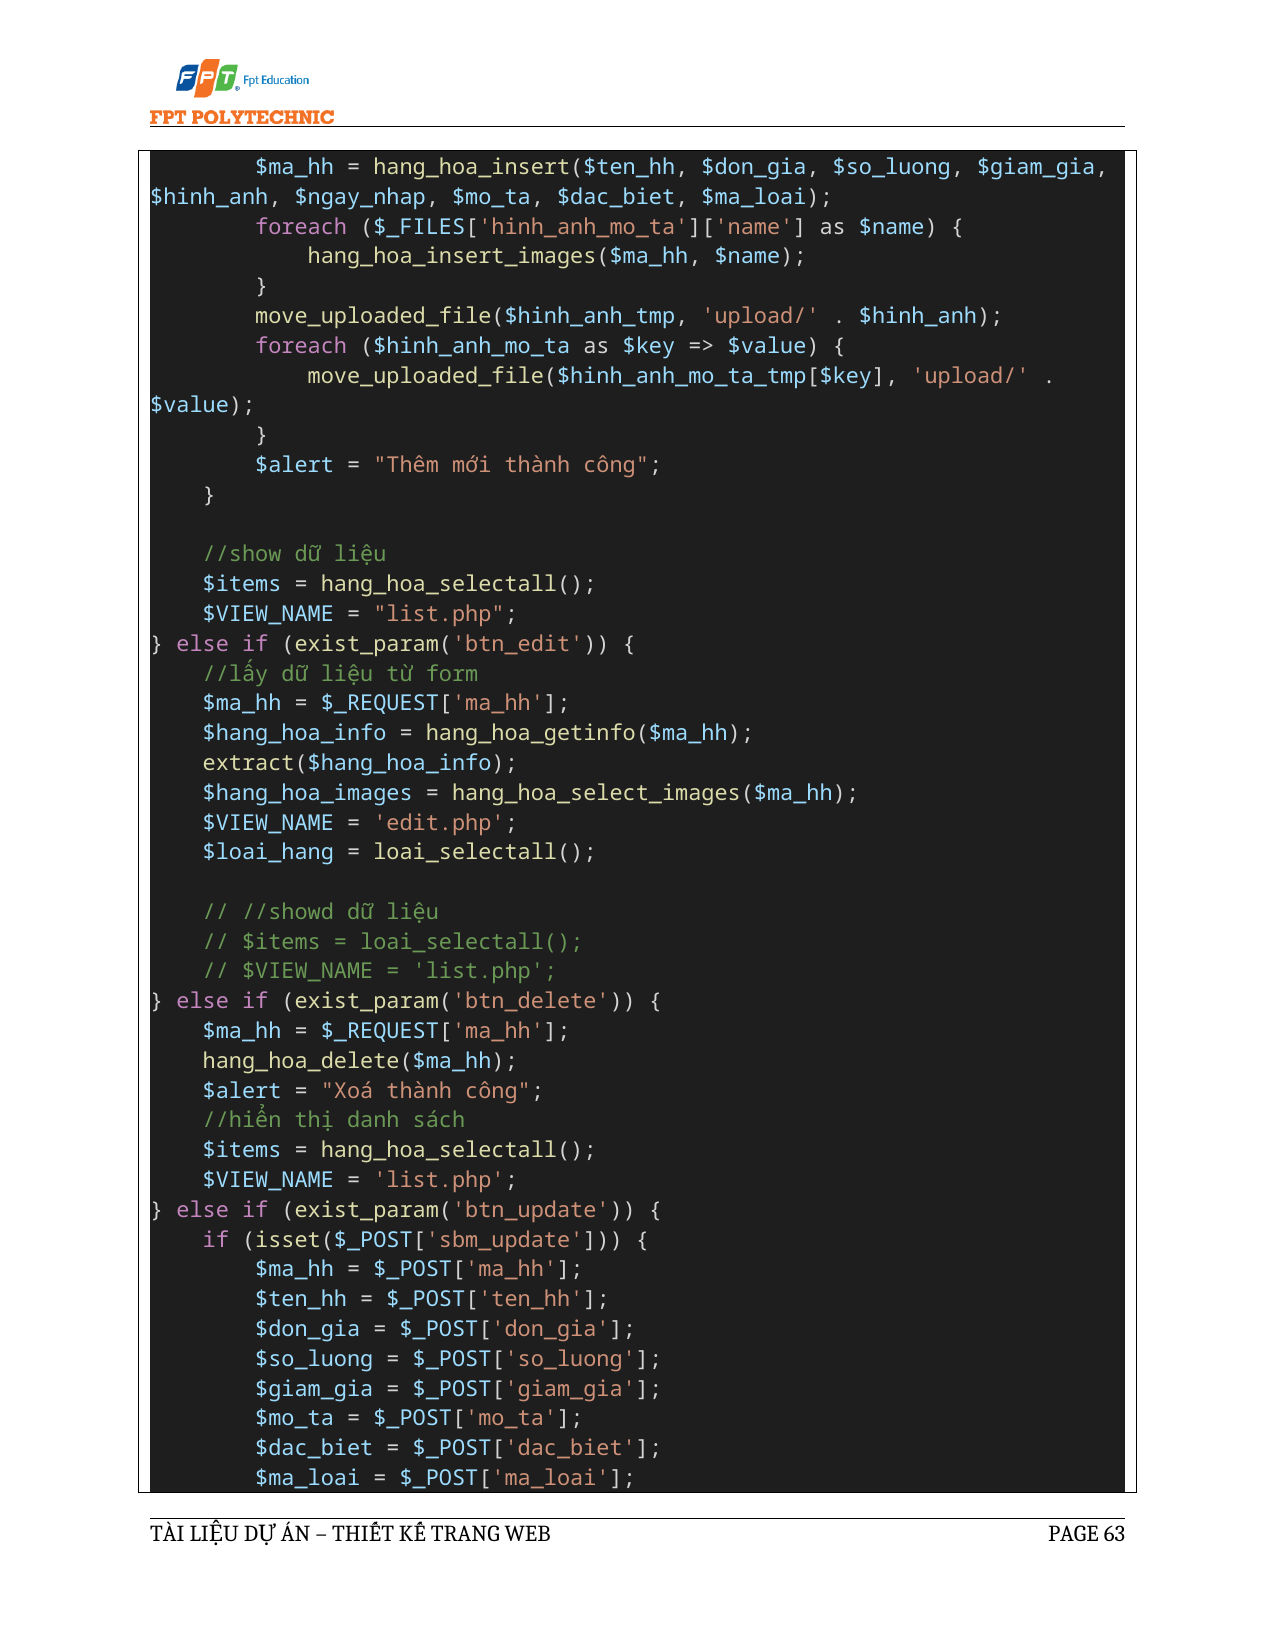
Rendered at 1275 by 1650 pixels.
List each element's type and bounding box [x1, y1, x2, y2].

picture [150, 59, 336, 124]
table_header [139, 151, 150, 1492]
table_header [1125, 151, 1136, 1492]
